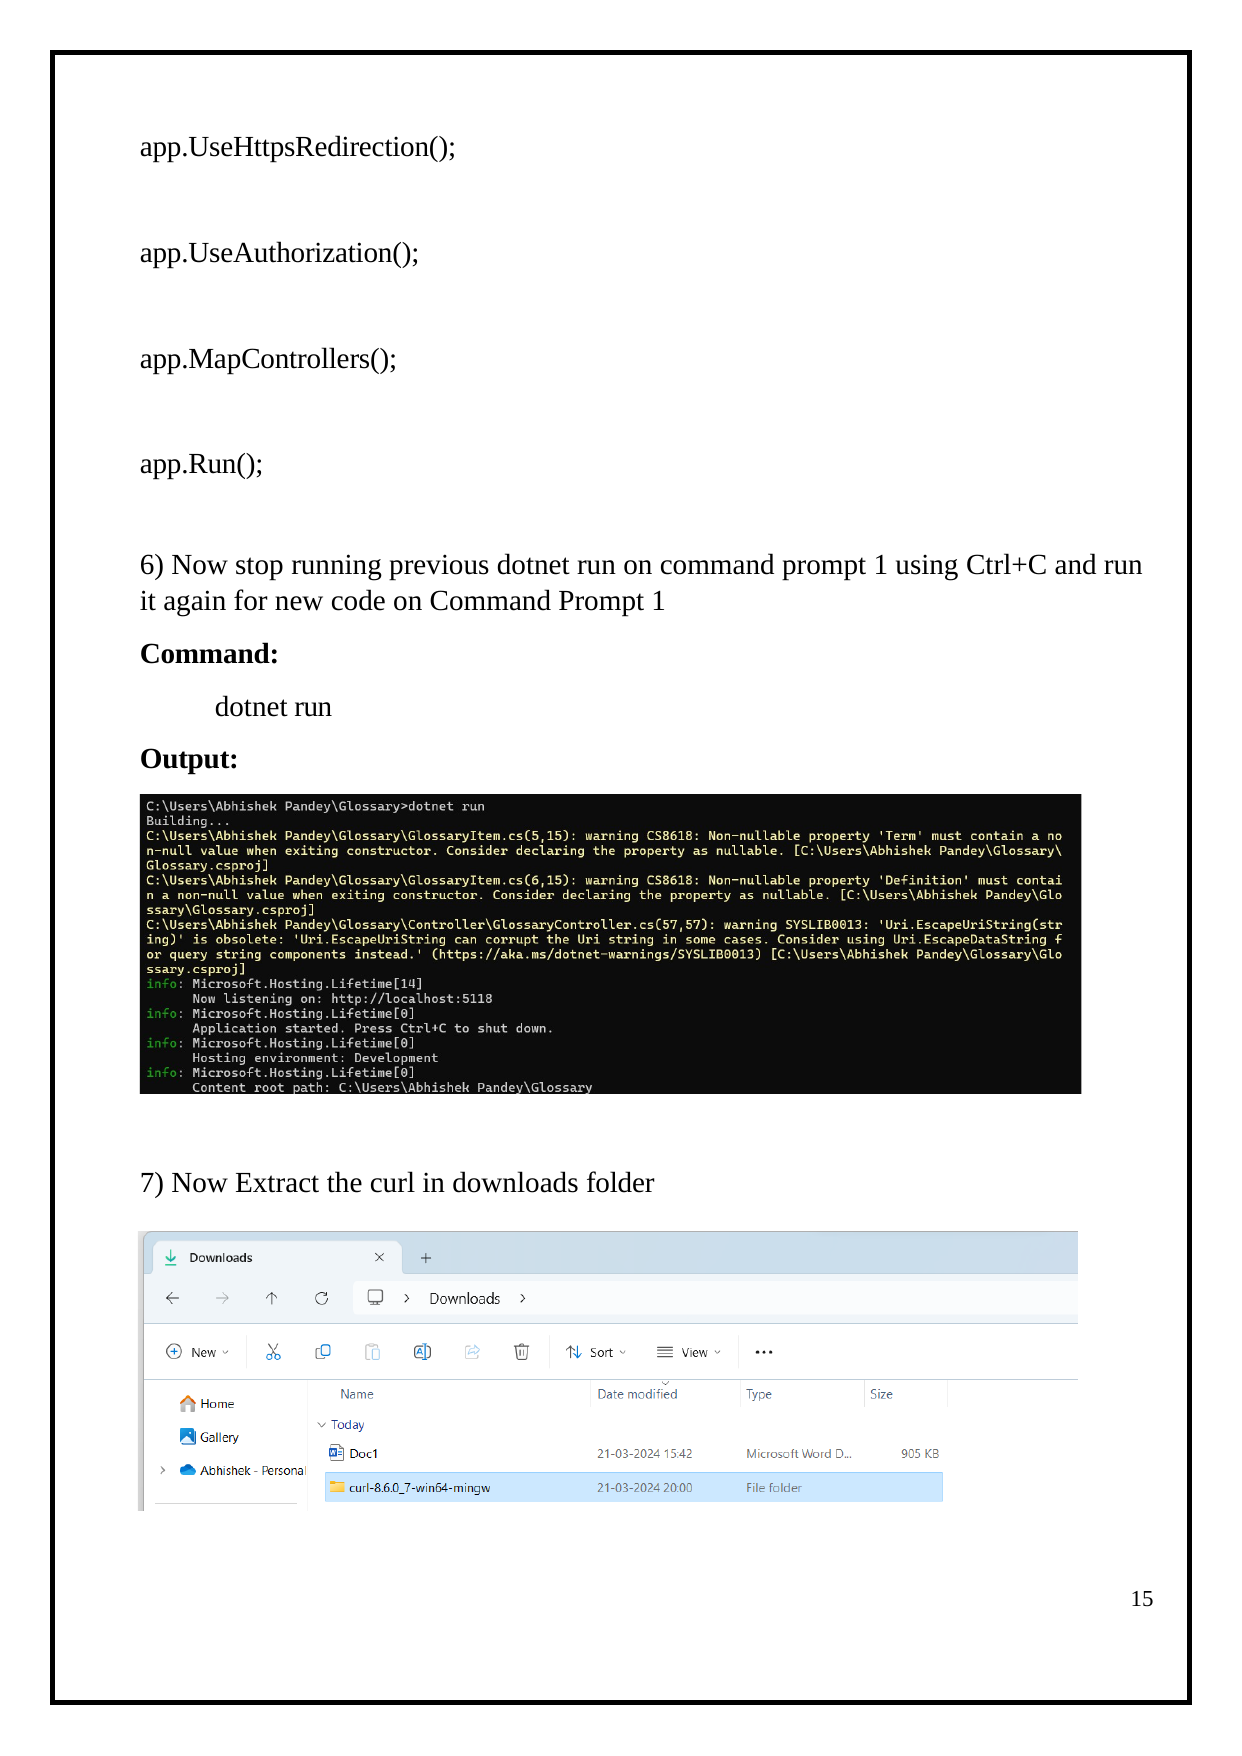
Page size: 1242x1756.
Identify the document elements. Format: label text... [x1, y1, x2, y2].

text dotnet run [214, 689, 1153, 722]
subtitle Command: [139, 636, 1153, 669]
list Now stop running previous dotnet run on command prompt 1 using Ctrl+C and run it again for new code on Command Prompt 1 [139, 547, 1143, 617]
text app.Run(); [139, 447, 1153, 480]
picture [139, 794, 1082, 1094]
subtitle Output: [139, 742, 1153, 775]
picture [137, 1231, 1078, 1511]
text app.UseAuthorization(); [139, 235, 1153, 268]
text app.UseHttpsRedirection(); [139, 129, 1153, 163]
text app.MapControllers(); [139, 341, 1153, 374]
list Now Extract the curl in downloads folder [139, 1165, 1153, 1198]
